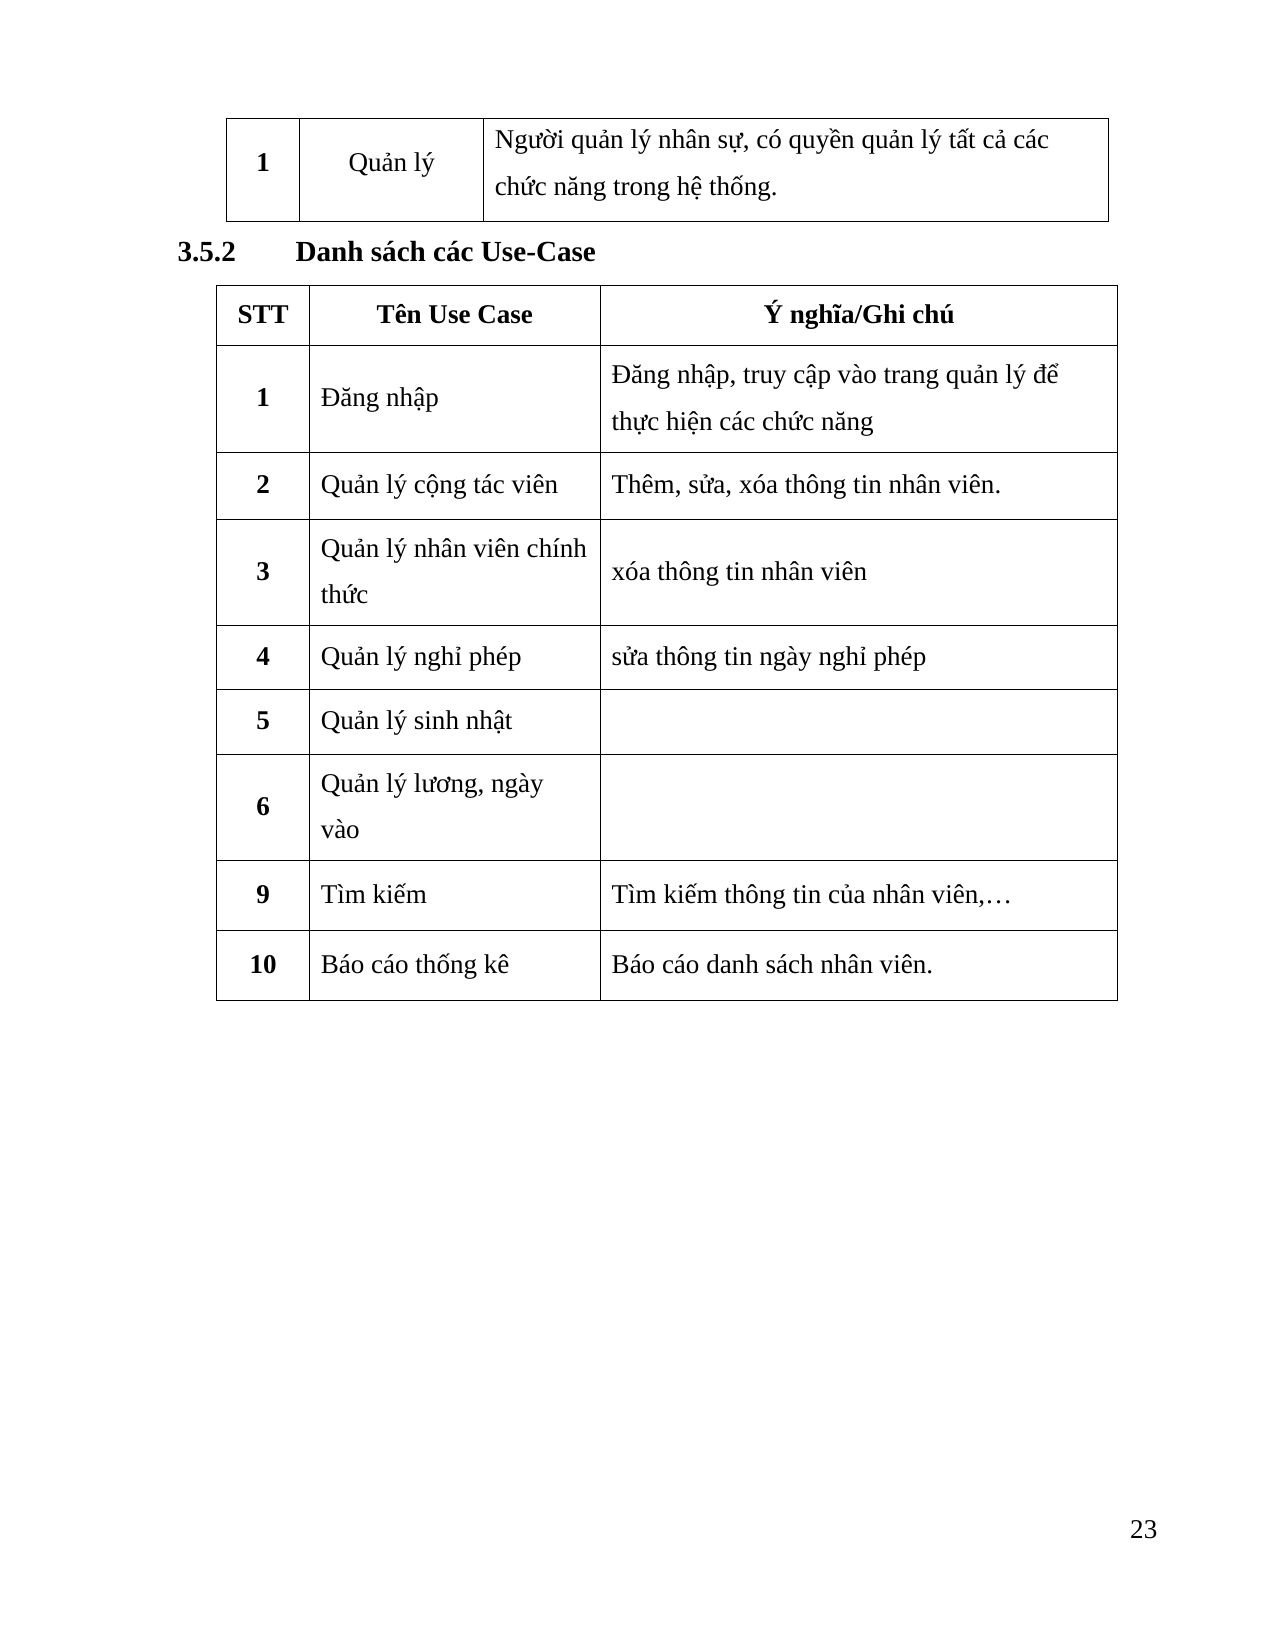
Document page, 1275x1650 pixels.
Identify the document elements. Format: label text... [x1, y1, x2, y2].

table_cell Quản lý cộng tác viên [310, 453, 600, 518]
table_cell 4 [217, 626, 309, 688]
subtitle 3.5.2 Danh sách các Use-Case [177, 234, 1157, 268]
table_cell Quản lý [300, 119, 483, 221]
table_cell Người quản lý nhân sự, có quyền quản lý tất cả các chức năng trong hệ thống. [484, 119, 1108, 221]
table_cell 10 [217, 931, 309, 1000]
table_cell 2 [217, 453, 309, 518]
table_cell 9 [217, 861, 309, 930]
table_cell Quản lý lương, ngày vào [310, 755, 600, 860]
table_cell Báo cáo danh sách nhân viên. [601, 931, 1117, 1000]
table_cell 3 [217, 520, 309, 625]
table_cell sửa thông tin ngày nghỉ phép [601, 626, 1117, 688]
table_header Ý nghĩa/Ghi chú [601, 286, 1117, 345]
table_cell 1 [217, 346, 309, 452]
table_cell [601, 755, 1117, 860]
table_cell [601, 690, 1117, 753]
table_cell Thêm, sửa, xóa thông tin nhân viên. [601, 453, 1117, 518]
table_cell 5 [217, 690, 309, 753]
table_cell Tìm kiếm thông tin của nhân viên,… [601, 861, 1117, 930]
table_cell Quản lý sinh nhật [310, 690, 600, 753]
table_cell Quản lý nhân viên chính thức [310, 520, 600, 625]
table_cell Báo cáo thống kê [310, 931, 600, 1000]
table_header STT [217, 286, 309, 345]
table_cell Đăng nhập [310, 346, 600, 452]
table_header Tên Use Case [310, 286, 600, 345]
table_cell Quản lý nghỉ phép [310, 626, 600, 688]
table_cell xóa thông tin nhân viên [601, 520, 1117, 625]
table_cell 6 [217, 755, 309, 860]
table_cell Đăng nhập, truy cập vào trang quản lý để thực hiện các chức năng [601, 346, 1117, 452]
table_cell Tìm kiếm [310, 861, 600, 930]
table_cell 1 [227, 119, 299, 221]
